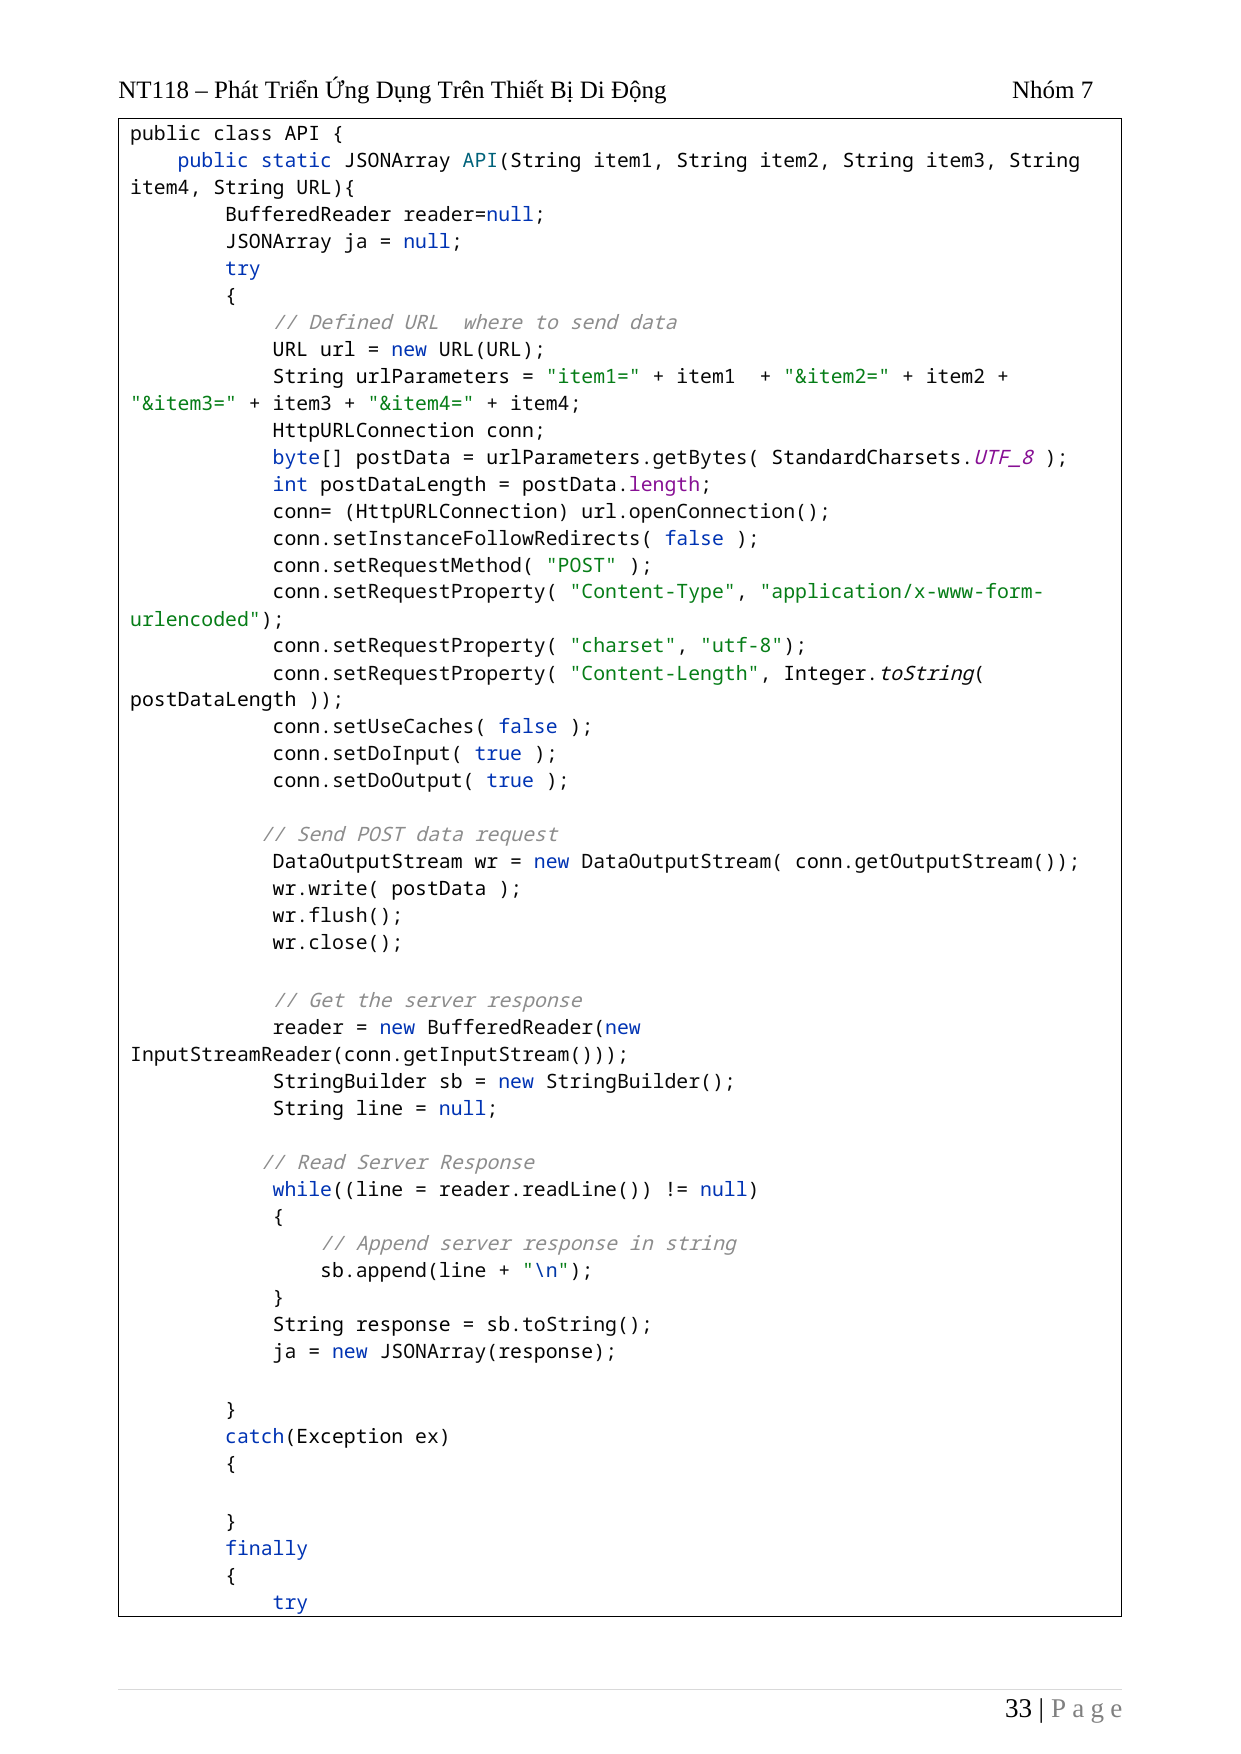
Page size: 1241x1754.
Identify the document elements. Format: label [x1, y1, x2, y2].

table_header [119, 119, 1121, 1616]
